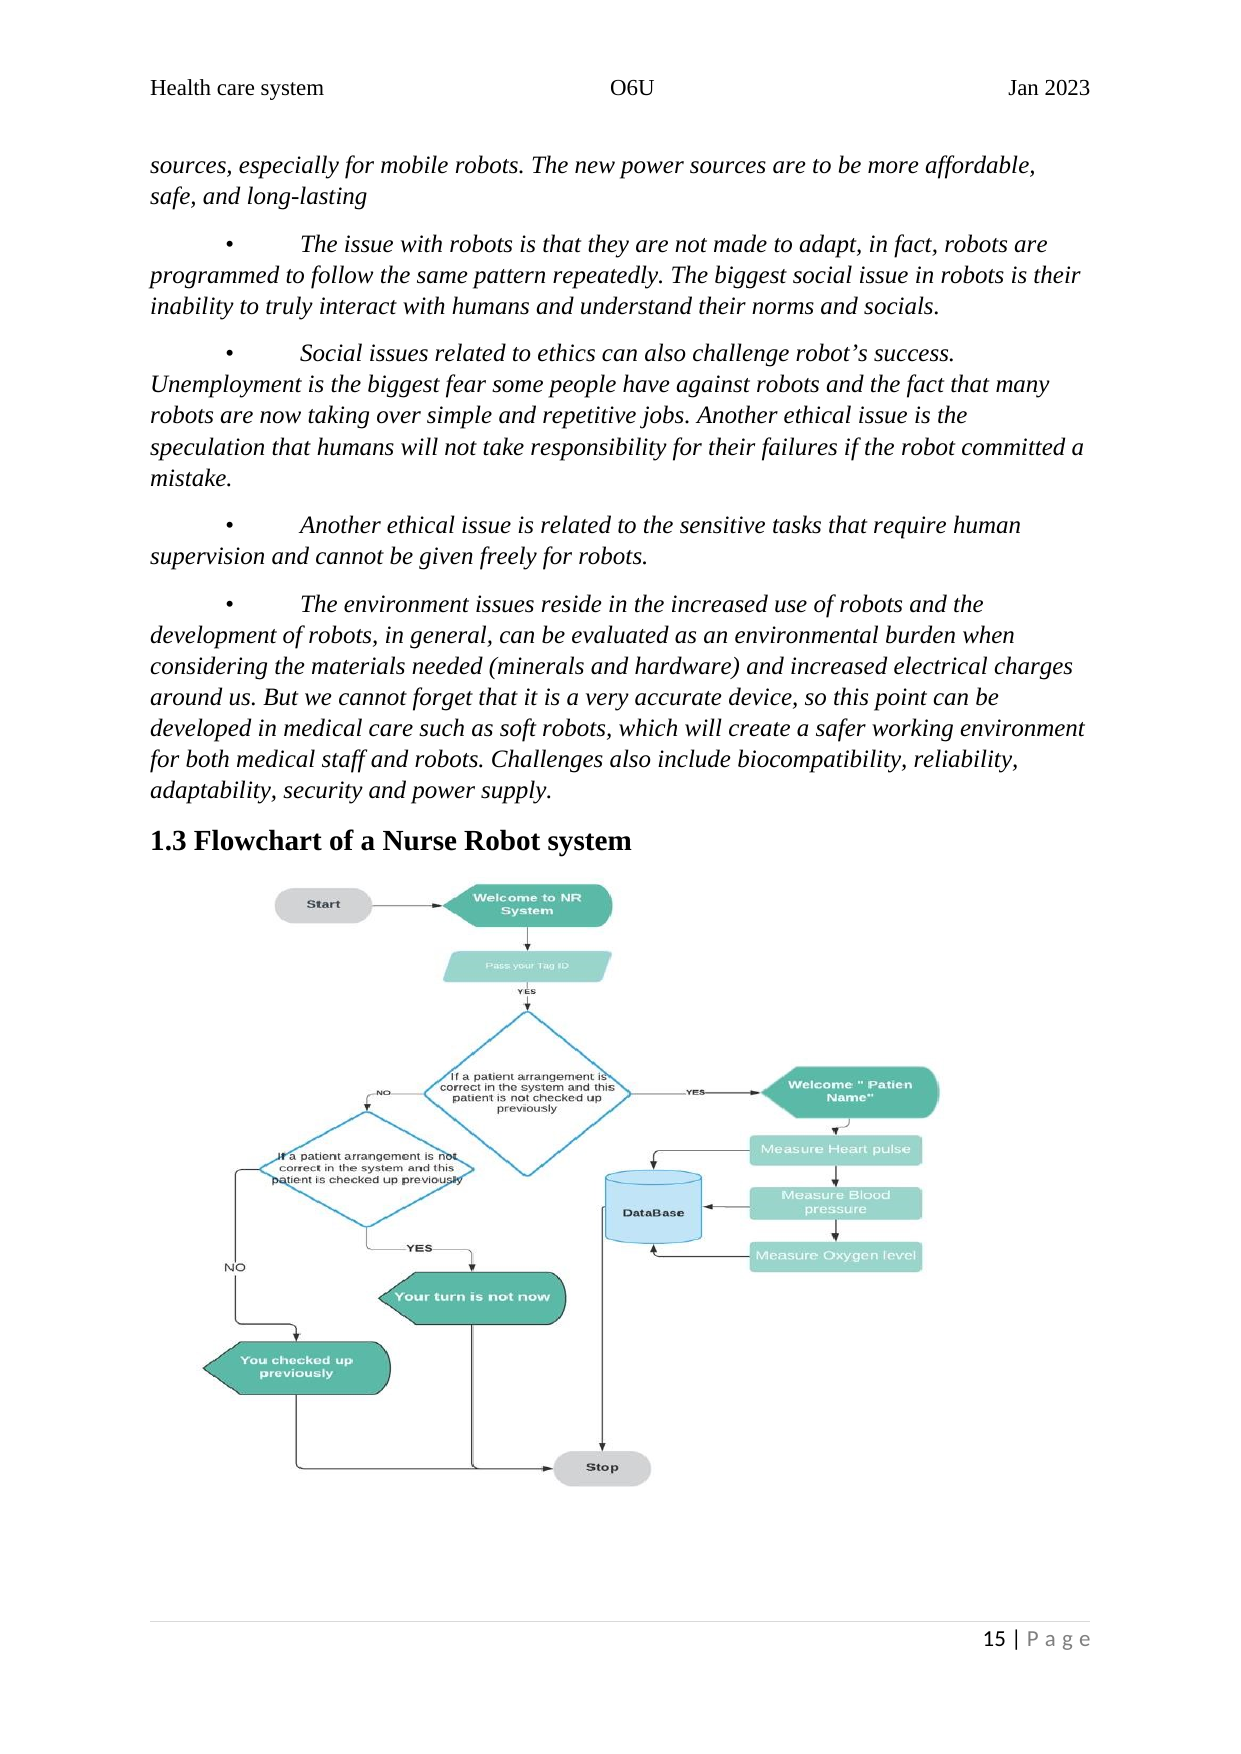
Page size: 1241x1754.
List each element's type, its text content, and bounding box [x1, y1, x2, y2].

text 1.3 Flowchart of a Nurse Robot system [150, 823, 1090, 857]
text • Another ethical issue is related to the sensitive tasks that require human supervision and cannot be given freely for robots. [150, 510, 1090, 570]
text • The issue with robots is that they are not made to adapt, in fact, robots are programmed to follow the same pattern repeatedly. The biggest social issue in robots is their inability to truly interact with humans and understand their norms and socials. [150, 229, 1090, 319]
text • The environment issues reside in the increased use of robots and the development of robots, in general, can be evaluated as an environmental burden when considering the materials needed (minerals and hardware) and increased electrical charges around us. But we cannot forget that it is a very accurate device, so this point can be developed in medical care such as soft robots, which will create a safer working environment for both medical staff and robots. Challenges also include biocompatibility, reliability, adaptability, security and power supply. [150, 589, 1090, 804]
text • Social issues related to ethics can also challenge robot’s success. Unemployment is the biggest fear some people have against robots and the fact that many robots are now taking over simple and repetitive jobs. Another ethical issue is the speculation that humans will not take responsibility for their failures if the robot committed a mistake. [150, 338, 1090, 491]
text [150, 150, 1090, 210]
